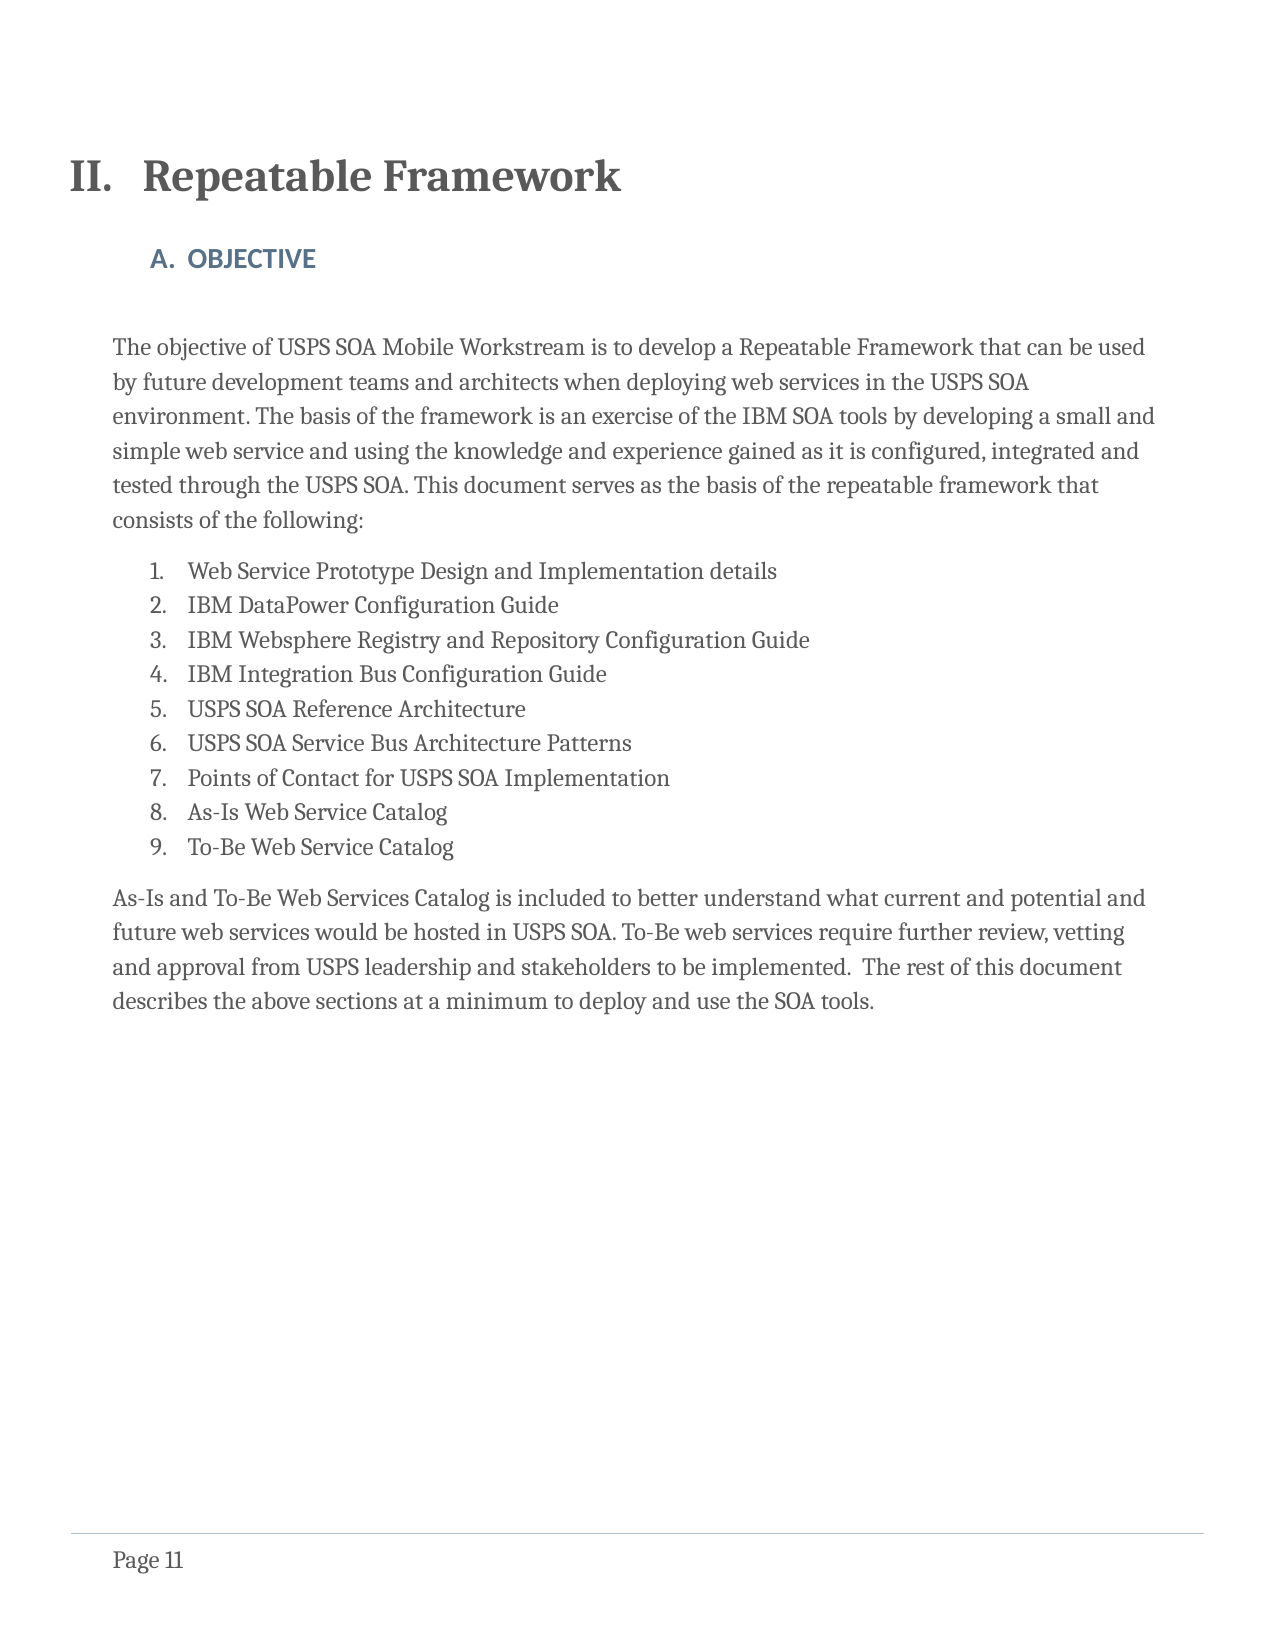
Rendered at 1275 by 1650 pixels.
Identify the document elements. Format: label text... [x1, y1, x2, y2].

subtitle Repeatable Framework [112, 150, 1162, 203]
list Points of Contact for USPS SOA Implementation [150, 764, 1162, 792]
subtitle Objective [150, 240, 1162, 276]
list To-Be Web Service Catalog [150, 833, 1162, 861]
text As-Is and To-Be Web Services Catalog is included to better understand what current and potential and future web services would be hosted in USPS SOA. To-Be web services require further review, vetting and approval from USPS leadership and stakeholders to be implemented. The rest of this document describes the above sections at a minimum to deploy and use the SOA tools. [112, 884, 1162, 1016]
list As-Is Web Service Catalog [150, 798, 1162, 827]
list USPS SOA Service Bus Architecture Patterns [150, 729, 1162, 758]
text The objective of USPS SOA Mobile Workstream is to develop a Repeatable Framework that can be used by future development teams and architects when deploying web services in the USPS SOA environment. The basis of the framework is an exercise of the IBM SOA tools by developing a small and simple web service and using the knowledge and experience gained as it is configured, integrated and tested through the USPS SOA. This document serves as the basis of the repeatable framework that consists of the following: [112, 333, 1162, 534]
list IBM Websphere Registry and Repository Configuration Guide [150, 626, 1162, 654]
list IBM DataPower Configuration Guide [150, 591, 1162, 620]
list USPS SOA Reference Architecture [150, 695, 1162, 723]
list IBM Integration Bus Configuration Guide [150, 660, 1162, 689]
list Web Service Prototype Design and Implementation details [150, 557, 1162, 586]
